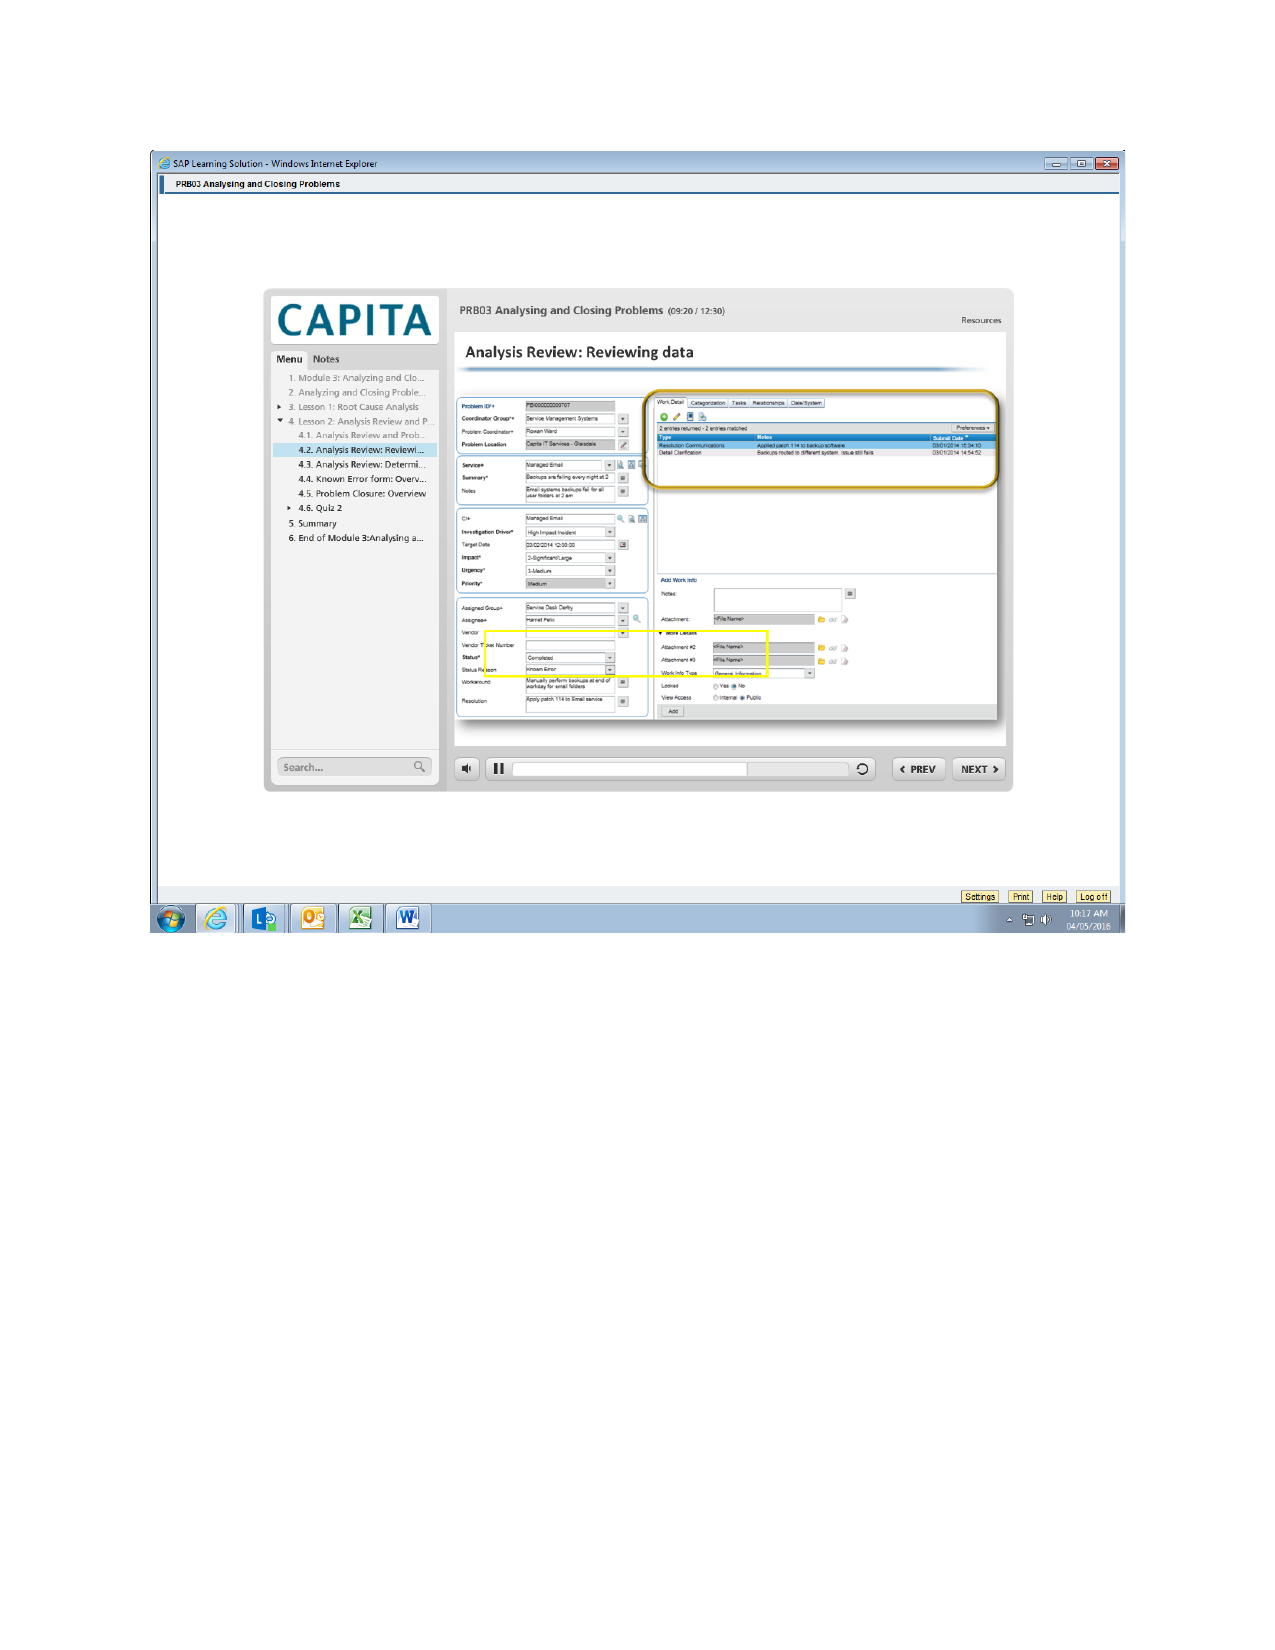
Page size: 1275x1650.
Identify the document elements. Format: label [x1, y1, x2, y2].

picture [150, 150, 1125, 933]
